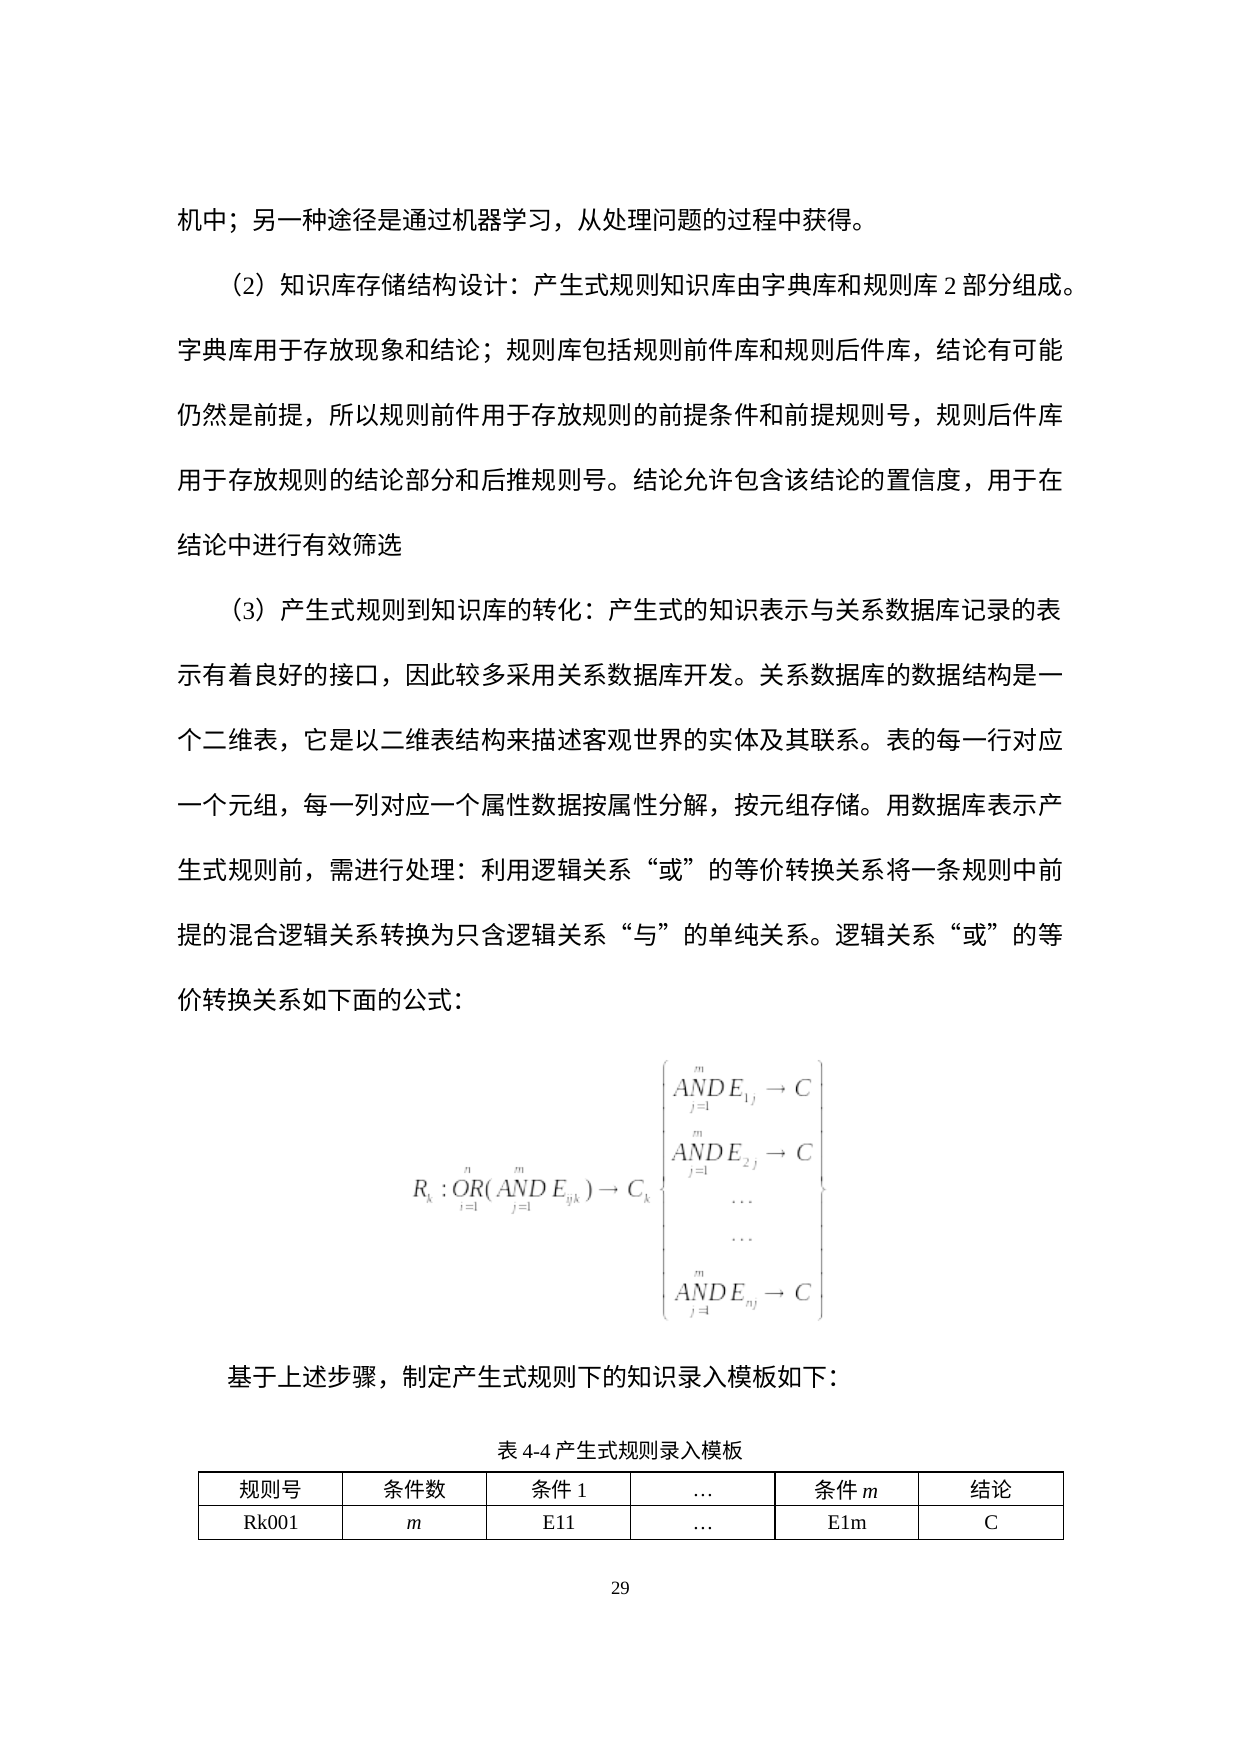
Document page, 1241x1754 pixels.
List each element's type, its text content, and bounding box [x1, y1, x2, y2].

table_cell … [631, 1506, 774, 1538]
table_cell m [343, 1506, 486, 1538]
text 基于上述步骤，制定产生式规则下的知识录入模板如下： [177, 1343, 1063, 1408]
table_header 规则号 [199, 1473, 342, 1505]
table_header 条件数 [343, 1473, 486, 1505]
table_cell Rk001 [199, 1506, 342, 1538]
table_cell E11 [487, 1506, 630, 1538]
table_cell C [919, 1506, 1063, 1538]
text （3）产生式规则到知识库的转化：产生式的知识表示与关系数据库记录的表示有着良好的接口，因此较多采用关系数据库开发。关系数据库的数据结构是一个二维表，它是以二维表结构来描述客观世界的实体及其联系。表的每一行对应一个元组，每一列对应一个属性数据按属性分解，按元组存储。用数据库表示产生式规则前，需进行处理：利用逻辑关系“或”的等价转换关系将一条规则中前提的混合逻辑关系转换为只含逻辑关系“与”的单纯关系。逻辑关系“或”的等价转换关系如下面的公式： [177, 576, 1063, 1031]
table_header 条件m [776, 1473, 918, 1505]
text 表4-4 产生式规则录入模板 [177, 1433, 1063, 1465]
table_header 条件1 [487, 1473, 630, 1505]
text （2）知识库存储结构设计：产生式规则知识库由字典库和规则库2部分组成。字典库用于存放现象和结论；规则库包括规则前件库和规则后件库，结论有可能仍然是前提，所以规则前件用于存放规则的前提条件和前提规则号，规则后件库用于存放规则的结论部分和后推规则号。结论允许包含该结论的置信度，用于在结论中进行有效筛选 [177, 251, 1063, 576]
table_header 结论 [919, 1473, 1063, 1505]
table_cell E1m [776, 1506, 918, 1538]
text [177, 186, 1063, 251]
table_header … [631, 1473, 774, 1505]
